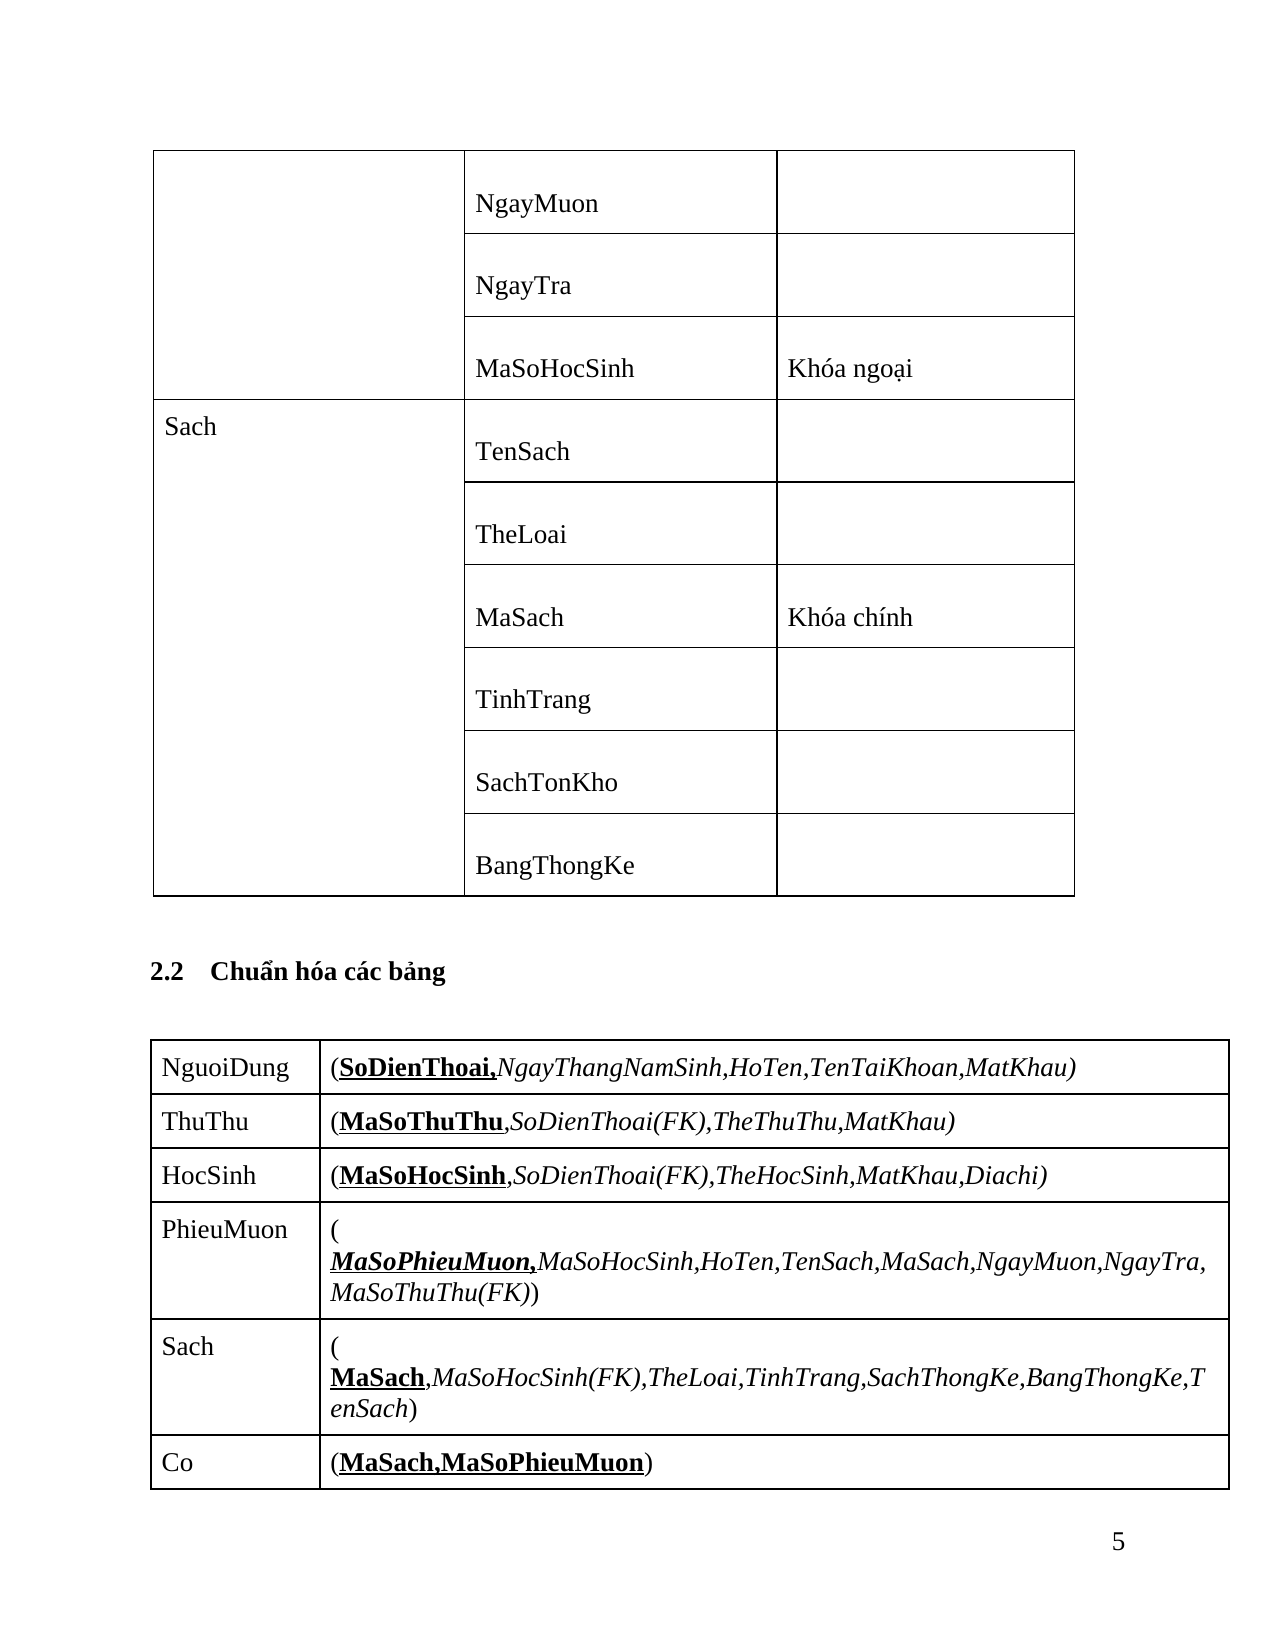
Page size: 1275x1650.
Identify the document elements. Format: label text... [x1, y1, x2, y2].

table_cell [778, 400, 1074, 481]
table_cell [778, 234, 1074, 316]
table_cell MaSach [465, 565, 776, 647]
table_cell [778, 648, 1074, 730]
table_cell Sach [152, 1320, 319, 1434]
table_header NguoiDung [152, 1041, 319, 1093]
table_cell HocSinh [152, 1149, 319, 1201]
table_cell Khóa ngoại [778, 317, 1074, 398]
table_cell (MaSoThuThu,SoDienThoai(FK),TheThuThu,MatKhau) [321, 1095, 1228, 1147]
table_cell SachTonKho [465, 731, 776, 812]
table_cell Khóa chính [778, 565, 1074, 647]
table_cell (MaSach,MaSoHocSinh(FK),TheLoai,TinhTrang,SachThongKe,BangThongKe,TenSach) [321, 1320, 1228, 1434]
table_cell [778, 814, 1074, 895]
table_cell (MaSoHocSinh,SoDienThoai(FK),TheHocSinh,MatKhau,Diachi) [321, 1149, 1228, 1201]
table_cell PhieuMuon [152, 1203, 319, 1317]
table_cell Co [152, 1436, 319, 1488]
table_cell TenSach [465, 400, 776, 481]
table_cell TheLoai [465, 483, 776, 564]
table_cell (MaSoPhieuMuon,MaSoHocSinh,HoTen,TenSach,MaSach,NgayMuon,NgayTra,MaSoThuThu(FK)) [321, 1203, 1228, 1317]
table_cell NgayMuon [465, 151, 776, 233]
table_cell BangThongKe [465, 814, 776, 895]
table_header (SoDienThoai,NgayThangNamSinh,HoTen,TenTaiKhoan,MatKhau) [321, 1041, 1228, 1093]
table_cell TinhTrang [465, 648, 776, 730]
table_cell Sach [154, 400, 464, 895]
table_cell (MaSach,MaSoPhieuMuon) [321, 1436, 1228, 1488]
subtitle Chuẩn hóa các bảng [150, 955, 1125, 986]
table_cell [778, 483, 1074, 564]
table_cell MaSoHocSinh [465, 317, 776, 398]
table_cell [778, 151, 1074, 233]
table_cell NgayTra [465, 234, 776, 316]
table_cell ThuThu [152, 1095, 319, 1147]
table_cell [778, 731, 1074, 812]
